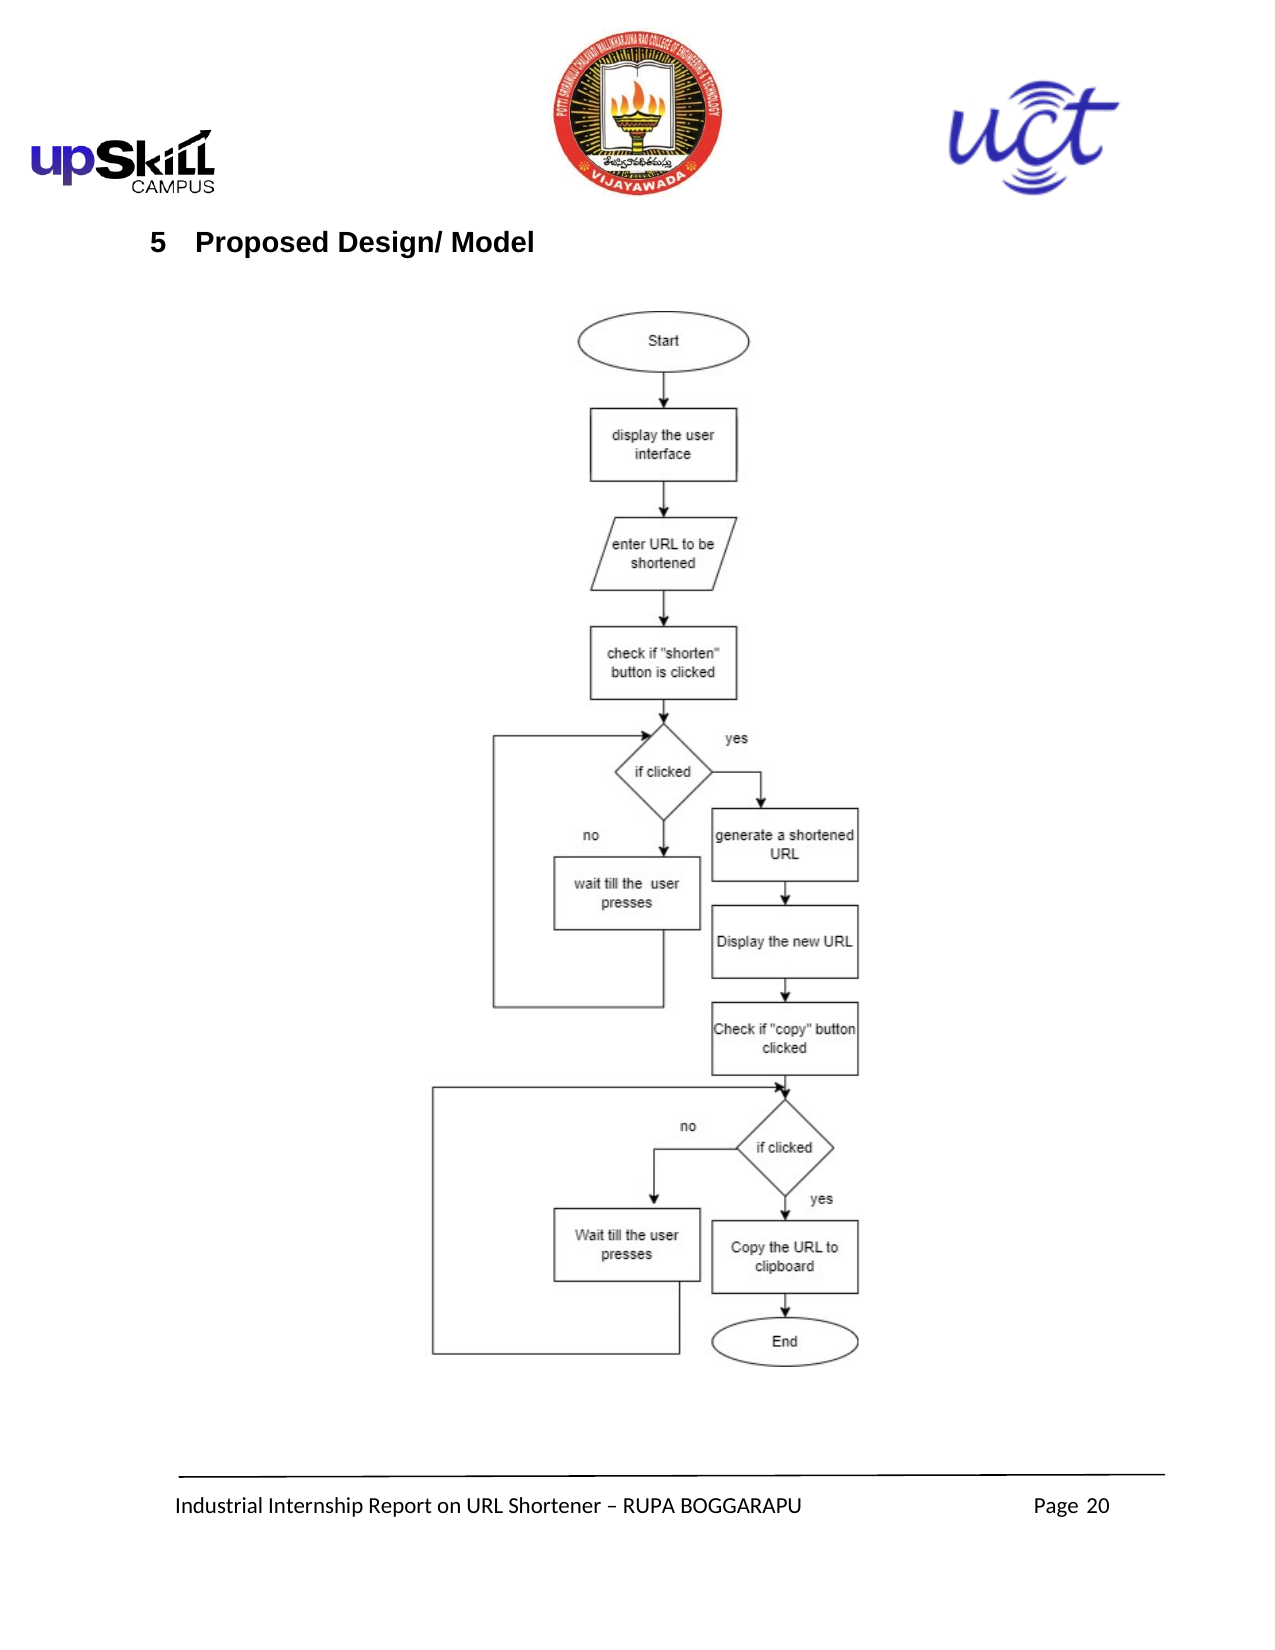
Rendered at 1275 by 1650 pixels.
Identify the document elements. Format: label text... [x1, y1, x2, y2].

picture [549, 28, 726, 197]
picture [425, 311, 860, 1367]
picture [0, 117, 246, 197]
picture [946, 71, 1125, 197]
subtitle Proposed Design/ Model [150, 225, 1134, 258]
